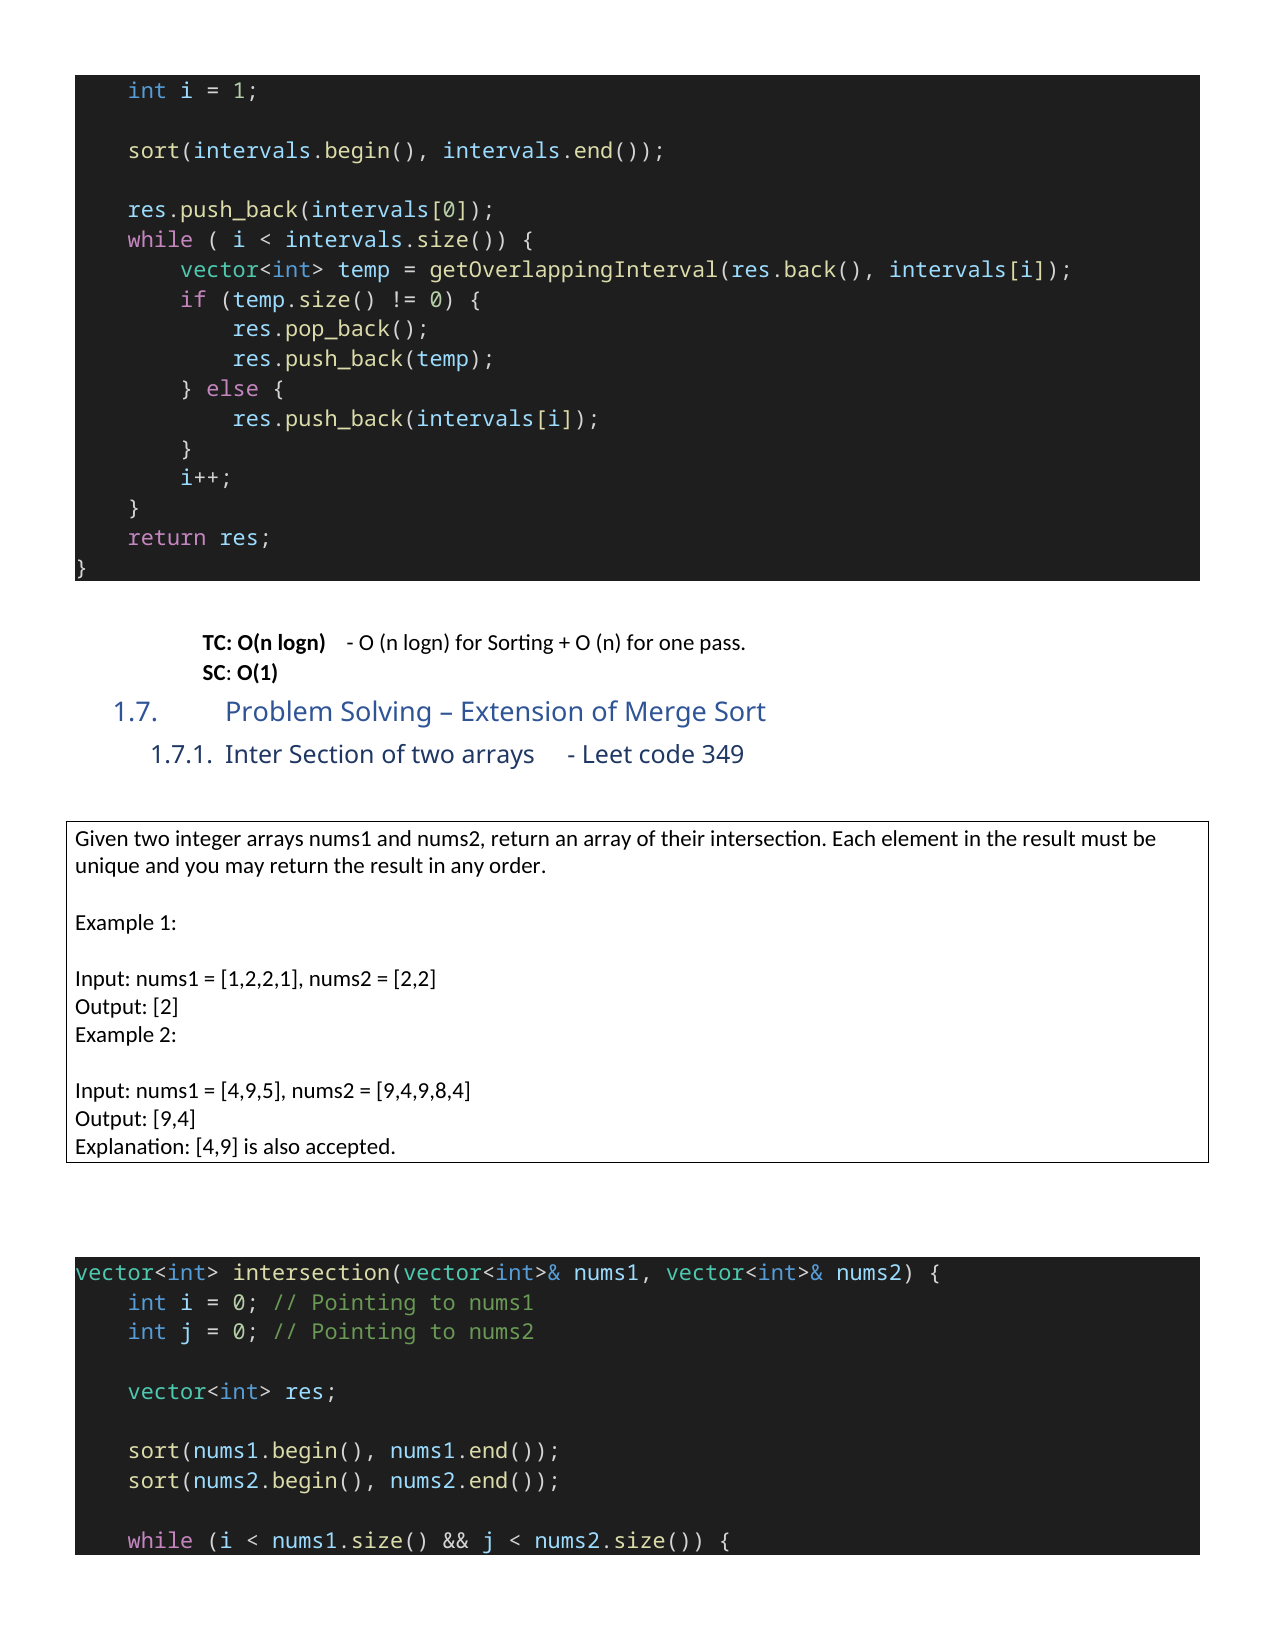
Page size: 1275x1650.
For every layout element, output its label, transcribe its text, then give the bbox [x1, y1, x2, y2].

text Input: nums1 = [4,9,5], nums2 = [9,4,9,8,4] [75, 1076, 1200, 1104]
text SC: O(1) [202, 658, 1200, 687]
text i++; [75, 462, 1200, 492]
text int j = 0; // Pointing to nums2 [75, 1316, 1200, 1346]
text int i = 0; // Pointing to nums1 [75, 1287, 1200, 1316]
text while (i < nums1.size() && j < nums2.size()) { [75, 1525, 1200, 1555]
text sort(nums1.begin(), nums1.end()); [75, 1436, 1200, 1465]
subtitle Problem Solving – Extension of Merge Sort [112, 693, 1200, 730]
text Output: [2] [75, 992, 1200, 1020]
text res.push_back(temp); [75, 343, 1200, 373]
text res.push_back(intervals[i]); [75, 403, 1200, 432]
text } [75, 552, 1200, 581]
text if (temp.size() != 0) { [75, 283, 1200, 313]
text Explanation: [4,9] is also accepted. [67, 1129, 1208, 1162]
text sort(intervals.begin(), intervals.end()); [75, 134, 1200, 164]
text Example 1: [75, 908, 1200, 936]
text Example 2: [75, 1020, 1200, 1048]
text } else { [75, 373, 1200, 403]
text vector<int> temp = getOverlappingInterval(res.back(), intervals[i]); [75, 254, 1200, 283]
text while ( i < intervals.size()) { [75, 224, 1200, 254]
text } [75, 492, 1200, 522]
text Output: [9,4] [75, 1104, 1200, 1129]
text res.pop_back(); [75, 313, 1200, 343]
subtitle Inter Section of two arrays - Leet code 349 [150, 737, 1200, 771]
text TC: O(n logn) - O (n logn) for Sorting + O (n) for one pass. [202, 628, 1200, 656]
text vector<int> res; [75, 1376, 1200, 1406]
text Input: nums1 = [1,2,2,1], nums2 = [2,2] [75, 964, 1200, 992]
text sort(nums2.begin(), nums2.end()); [75, 1465, 1200, 1495]
text int i = 1; [75, 75, 1200, 105]
text return res; [75, 522, 1200, 552]
text vector<int> intersection(vector<int>& nums1, vector<int>& nums2) { [75, 1257, 1200, 1287]
text Given two integer arrays nums1 and nums2, return an array of their intersection. Each element in the result must be unique and you may return the result in any order. [67, 822, 1208, 880]
text } [75, 432, 1200, 462]
text res.push_back(intervals[0]); [75, 194, 1200, 224]
